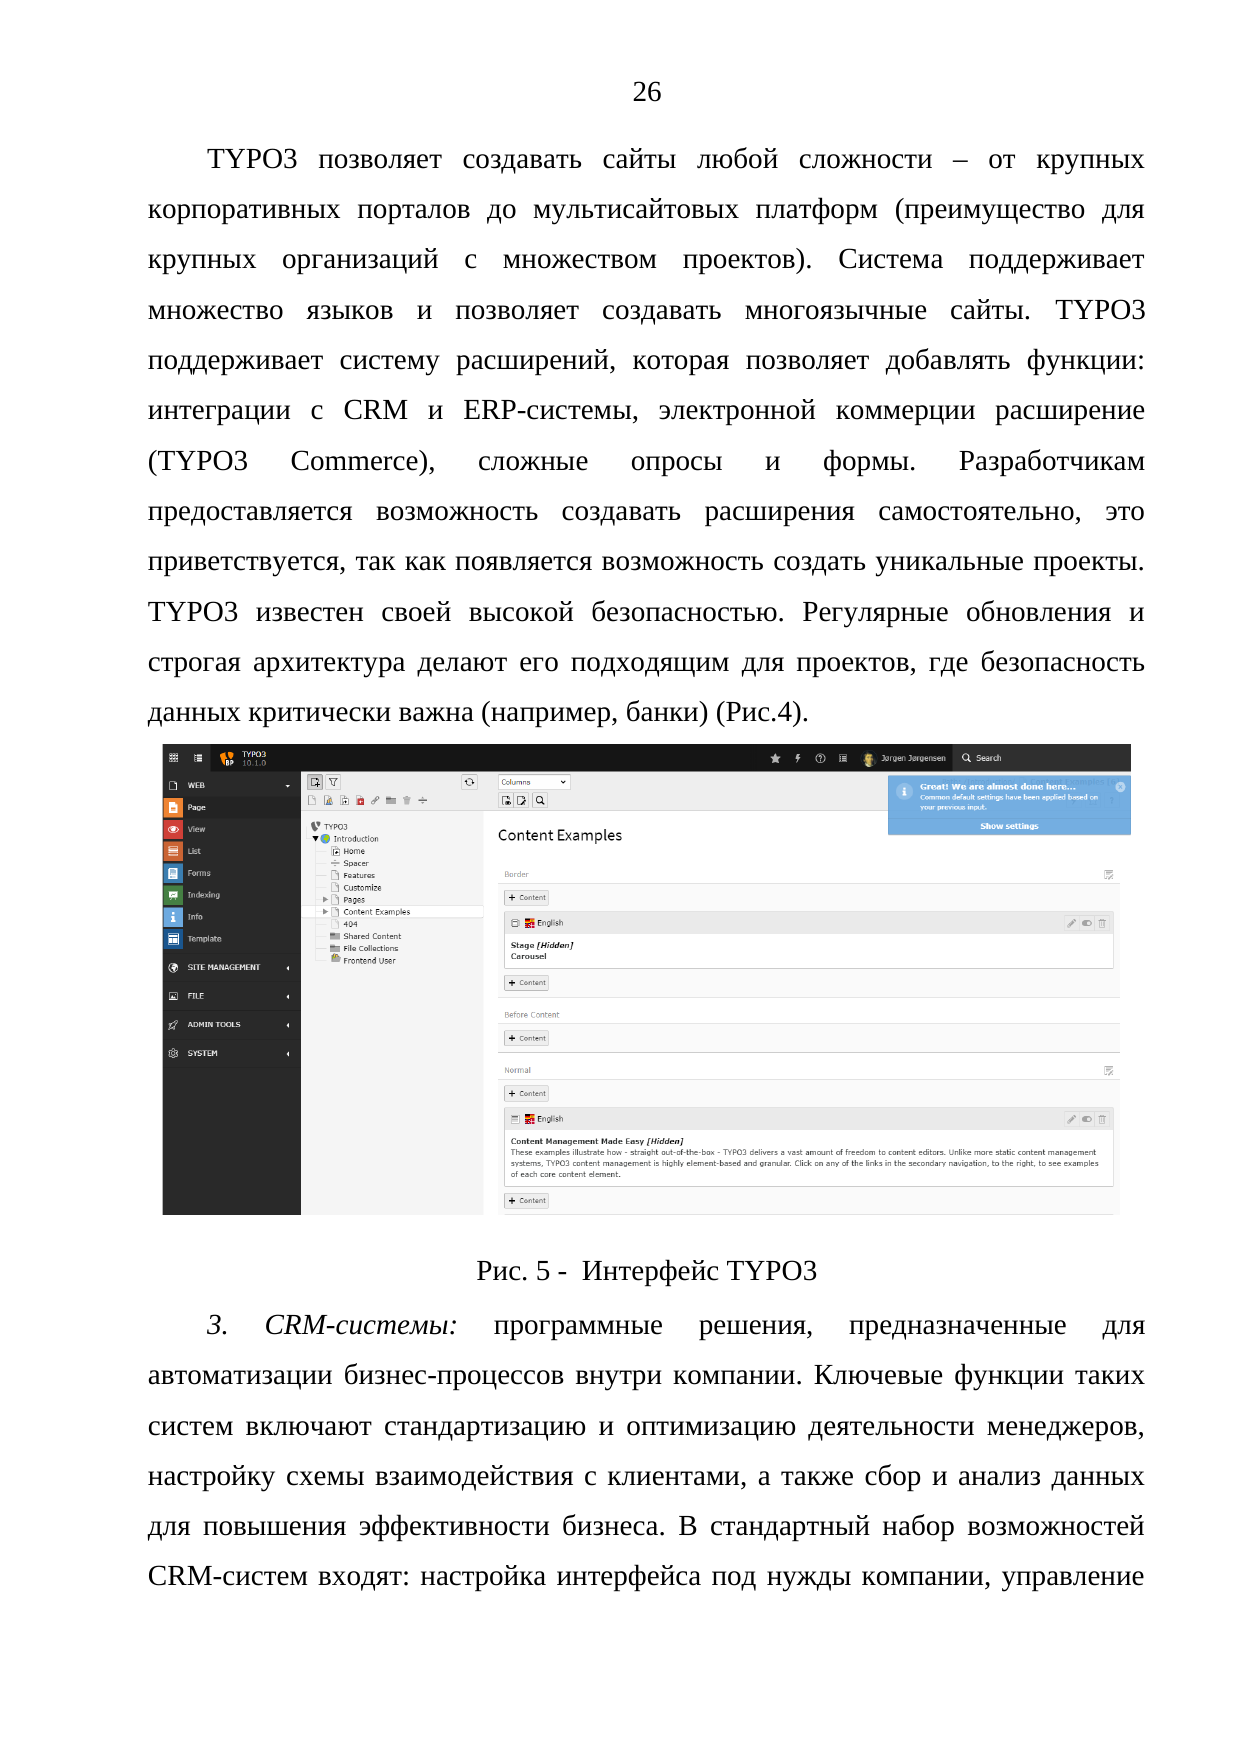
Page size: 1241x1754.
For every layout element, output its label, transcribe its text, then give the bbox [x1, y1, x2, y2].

text TYPO3 позволяет создавать сайты любой сложности – от крупных корпоративных порталов до мультисайтовых платформ (преимущество для крупных организаций с множеством проектов). Система поддерживает множество языков и позволяет создавать многоязычные сайты. TYPO3 поддерживает систему расширений, которая позволяет добавлять функции: интеграции с CRM и ERP-системы, электронной коммерции расширение (TYPO3 Commerce), сложные опросы и формы. Разработчикам предоставляется возможность создавать расширения самостоятельно, это приветствуется, так как появляется возможность создать уникальные проекты. TYPO3 известен своей высокой безопасностью. Регулярные обновления и строгая архитектура делают его подходящим для проектов, где безопасность данных критически важна (например, банки) (Рис.4). [148, 141, 1146, 728]
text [148, 1307, 1146, 1592]
picture [162, 744, 1131, 1215]
